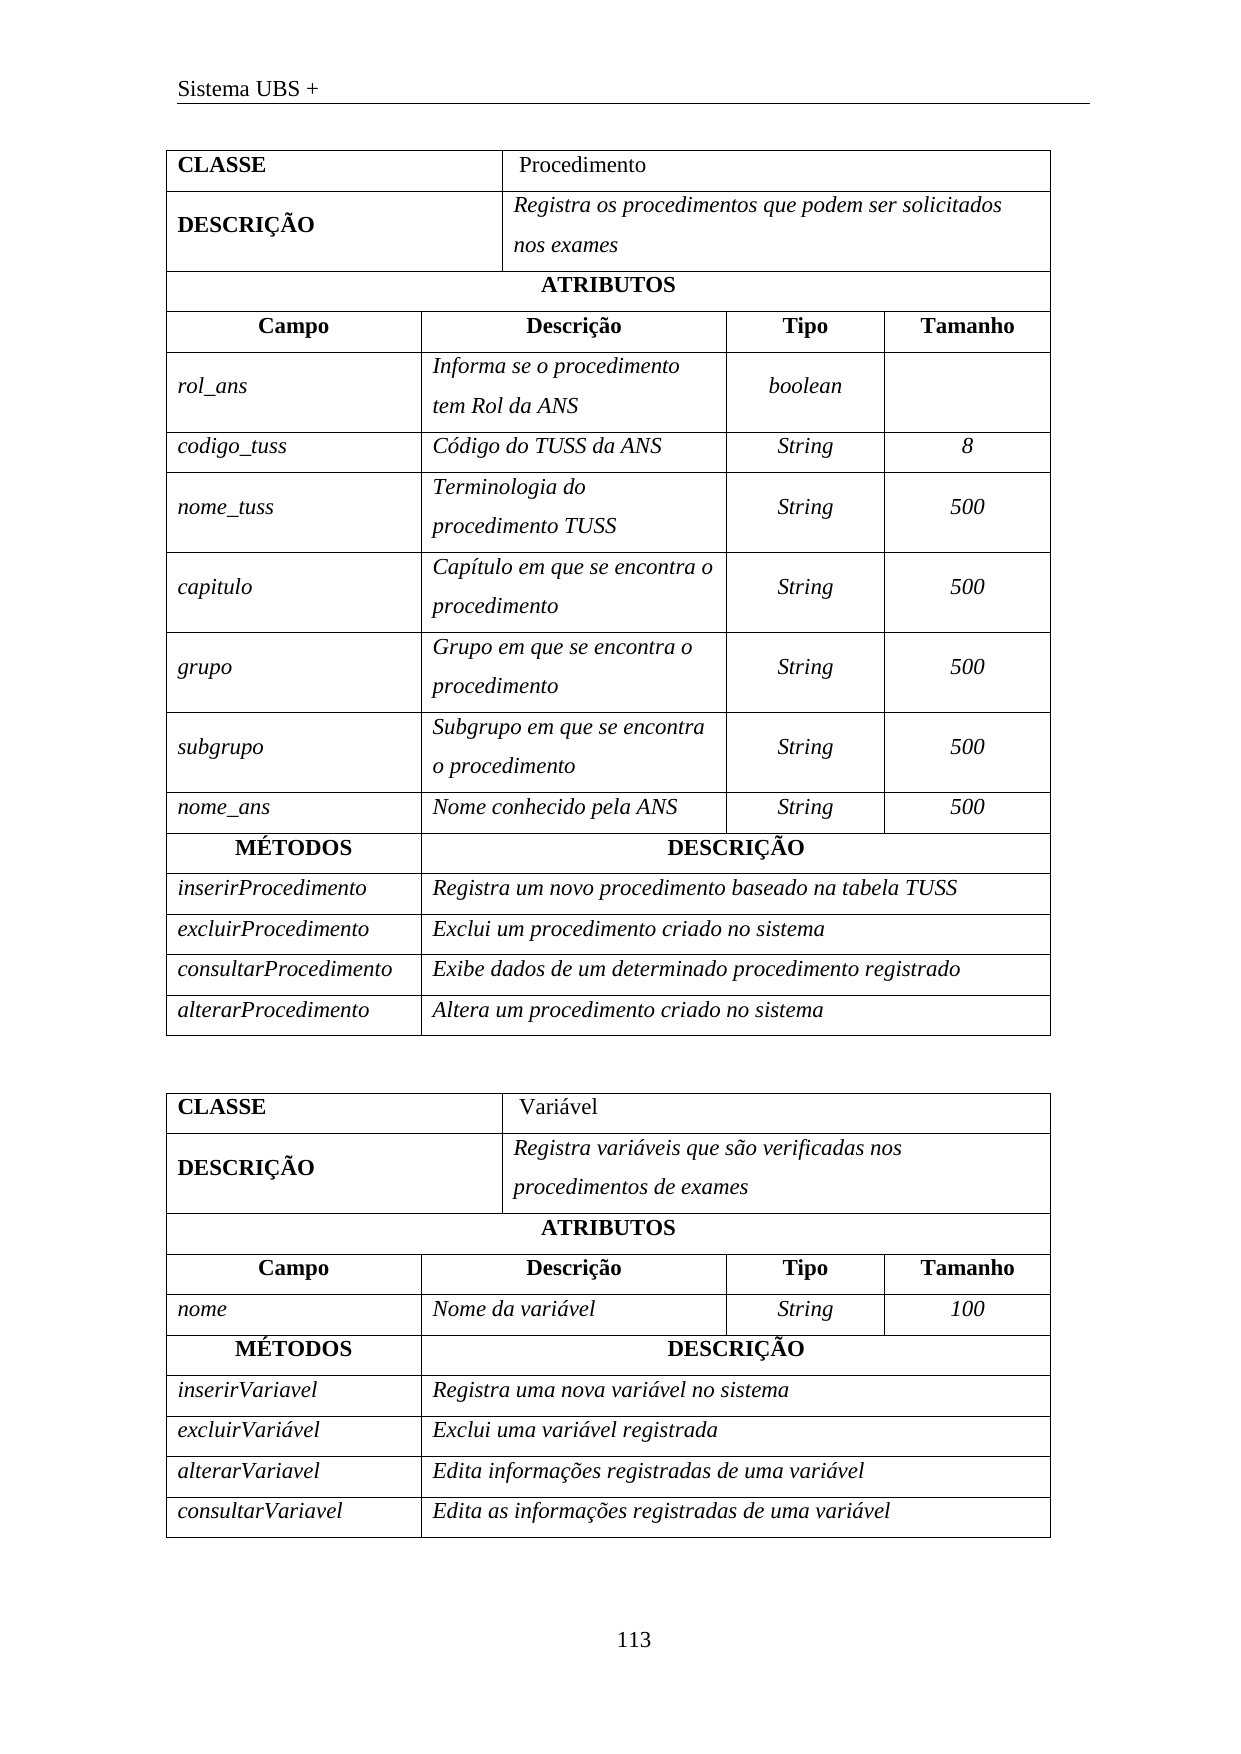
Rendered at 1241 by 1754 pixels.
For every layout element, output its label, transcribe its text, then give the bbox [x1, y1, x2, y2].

table_cell [885, 353, 1050, 432]
table_cell capitulo [167, 553, 421, 632]
table_cell Capítulo em que se encontra o procedimento [422, 553, 726, 632]
table_cell grupo [167, 633, 421, 712]
table_header CLASSE [167, 1094, 502, 1133]
table_cell inserirVariavel [167, 1376, 421, 1416]
table_cell nome [167, 1295, 421, 1334]
table_cell Tipo [727, 1255, 884, 1294]
table_cell 500 [885, 633, 1050, 712]
table_cell String [727, 473, 884, 552]
table_cell DESCRIÇÃO [422, 1336, 1050, 1375]
table_cell 8 [885, 433, 1050, 472]
table_cell Edita informações registradas de uma variável [422, 1457, 1050, 1497]
table_cell 500 [885, 713, 1050, 792]
table_cell Grupo em que se encontra o procedimento [422, 633, 726, 712]
table_cell DESCRIÇÃO [167, 192, 502, 271]
table_cell Registra variáveis que são verificadas nos procedimentos de exames [503, 1134, 1050, 1213]
table_cell MÉTODOS [167, 834, 421, 873]
table_cell Exibe dados de um determinado procedimento registrado [422, 955, 1050, 995]
table_cell excluirVariável [167, 1417, 421, 1456]
table_cell Descrição [422, 312, 726, 352]
table_header Procedimento [503, 151, 1050, 191]
table_cell rol_ans [167, 353, 421, 432]
table_cell String [727, 633, 884, 712]
table_cell subgrupo [167, 713, 421, 792]
table_cell Código do TUSS da ANS [422, 433, 726, 472]
table_header Variável [503, 1094, 1050, 1133]
table_cell Subgrupo em que se encontra o procedimento [422, 713, 726, 792]
table_cell Registra uma nova variável no sistema [422, 1376, 1050, 1416]
table_cell nome_ans [167, 793, 421, 833]
table_cell nome_tuss [167, 473, 421, 552]
table_cell Campo [167, 1255, 421, 1294]
table_cell consultarVariavel [167, 1498, 421, 1537]
table_header CLASSE [167, 151, 502, 191]
table_cell String [727, 553, 884, 632]
table_cell alterarProcedimento [167, 996, 421, 1035]
table_cell consultarProcedimento [167, 955, 421, 995]
table_cell Tipo [727, 312, 884, 352]
table_cell Exclui uma variável registrada [422, 1417, 1050, 1456]
table_cell String [727, 433, 884, 472]
table_cell Registra um novo procedimento baseado na tabela TUSS [422, 874, 1050, 914]
table_cell excluirProcedimento [167, 915, 421, 954]
table_cell DESCRIÇÃO [167, 1134, 502, 1213]
table_cell Nome conhecido pela ANS [422, 793, 726, 833]
table_cell 500 [885, 553, 1050, 632]
table_cell 100 [885, 1295, 1050, 1334]
table_cell codigo_tuss [167, 433, 421, 472]
table_cell Registra os procedimentos que podem ser solicitados nos exames [503, 192, 1050, 271]
table_cell 500 [885, 473, 1050, 552]
table_cell String [727, 793, 884, 833]
table_cell alterarVariavel [167, 1457, 421, 1497]
table_cell Informa se o procedimento tem Rol da ANS [422, 353, 726, 432]
table_cell ATRIBUTOS [167, 272, 1050, 311]
table_cell Tamanho [885, 1255, 1050, 1294]
table_cell Terminologia do procedimento TUSS [422, 473, 726, 552]
table_cell Edita as informações registradas de uma variável [422, 1498, 1050, 1537]
table_cell 500 [885, 793, 1050, 833]
table_cell Nome da variável [422, 1295, 726, 1334]
table_cell Campo [167, 312, 421, 352]
table_cell ATRIBUTOS [167, 1214, 1050, 1253]
table_cell Exclui um procedimento criado no sistema [422, 915, 1050, 954]
table_cell MÉTODOS [167, 1336, 421, 1375]
table_cell inserirProcedimento [167, 874, 421, 914]
table_cell boolean [727, 353, 884, 432]
table_cell DESCRIÇÃO [422, 834, 1050, 873]
table_cell Descrição [422, 1255, 726, 1294]
table_cell String [727, 713, 884, 792]
table_cell Altera um procedimento criado no sistema [422, 996, 1050, 1035]
table_cell String [727, 1295, 884, 1334]
table_cell Tamanho [885, 312, 1050, 352]
